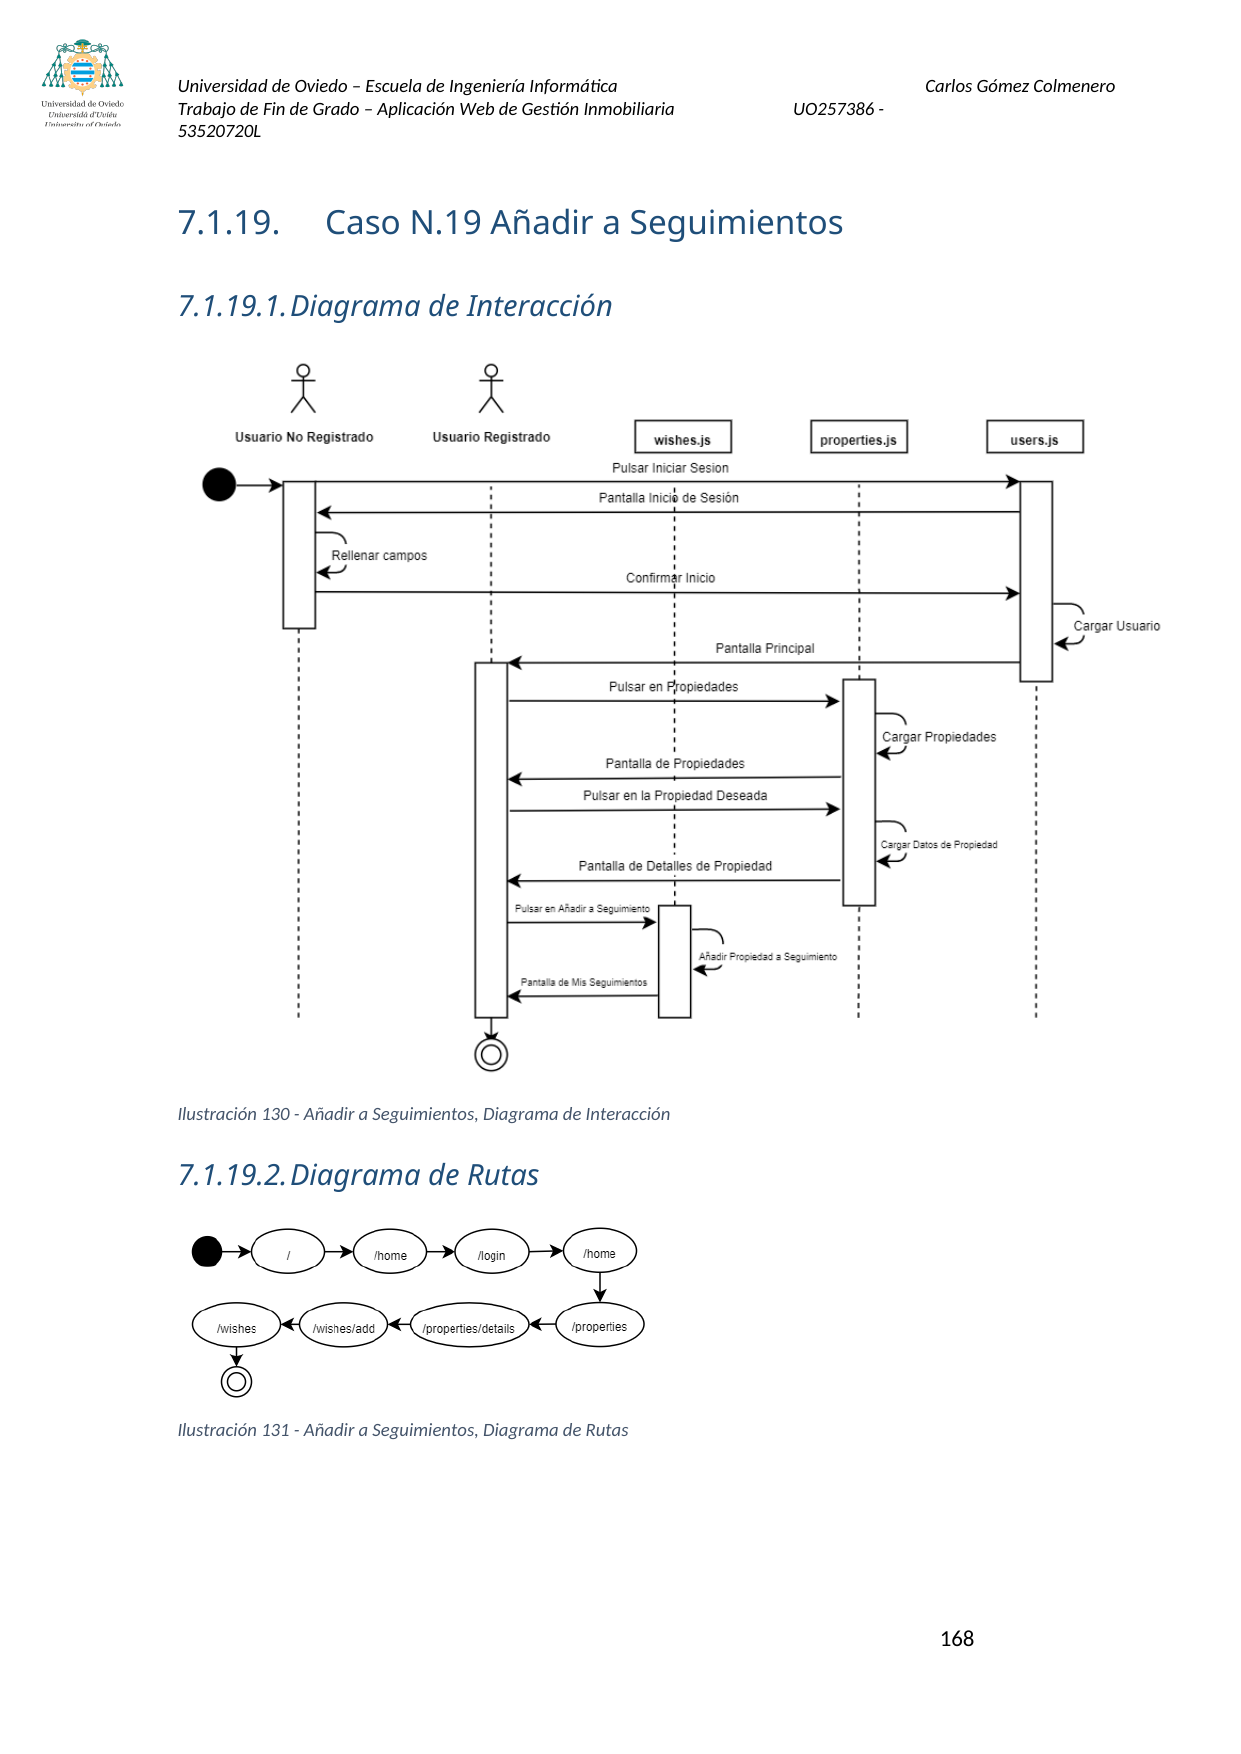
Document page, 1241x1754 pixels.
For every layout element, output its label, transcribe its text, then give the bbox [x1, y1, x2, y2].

subtitle Caso N.19 Añadir a Seguimientos [177, 199, 974, 244]
picture [177, 352, 1170, 1084]
text Ilustración - Añadir a Seguimientos, Diagrama de Interacción [177, 1103, 974, 1126]
text Ilustración - Añadir a Seguimientos, Diagrama de Rutas [177, 1419, 974, 1442]
subtitle Diagrama de Rutas [177, 1155, 974, 1194]
picture [36, 38, 124, 126]
subtitle Diagrama de Interacción [177, 285, 974, 325]
picture [177, 1222, 650, 1400]
